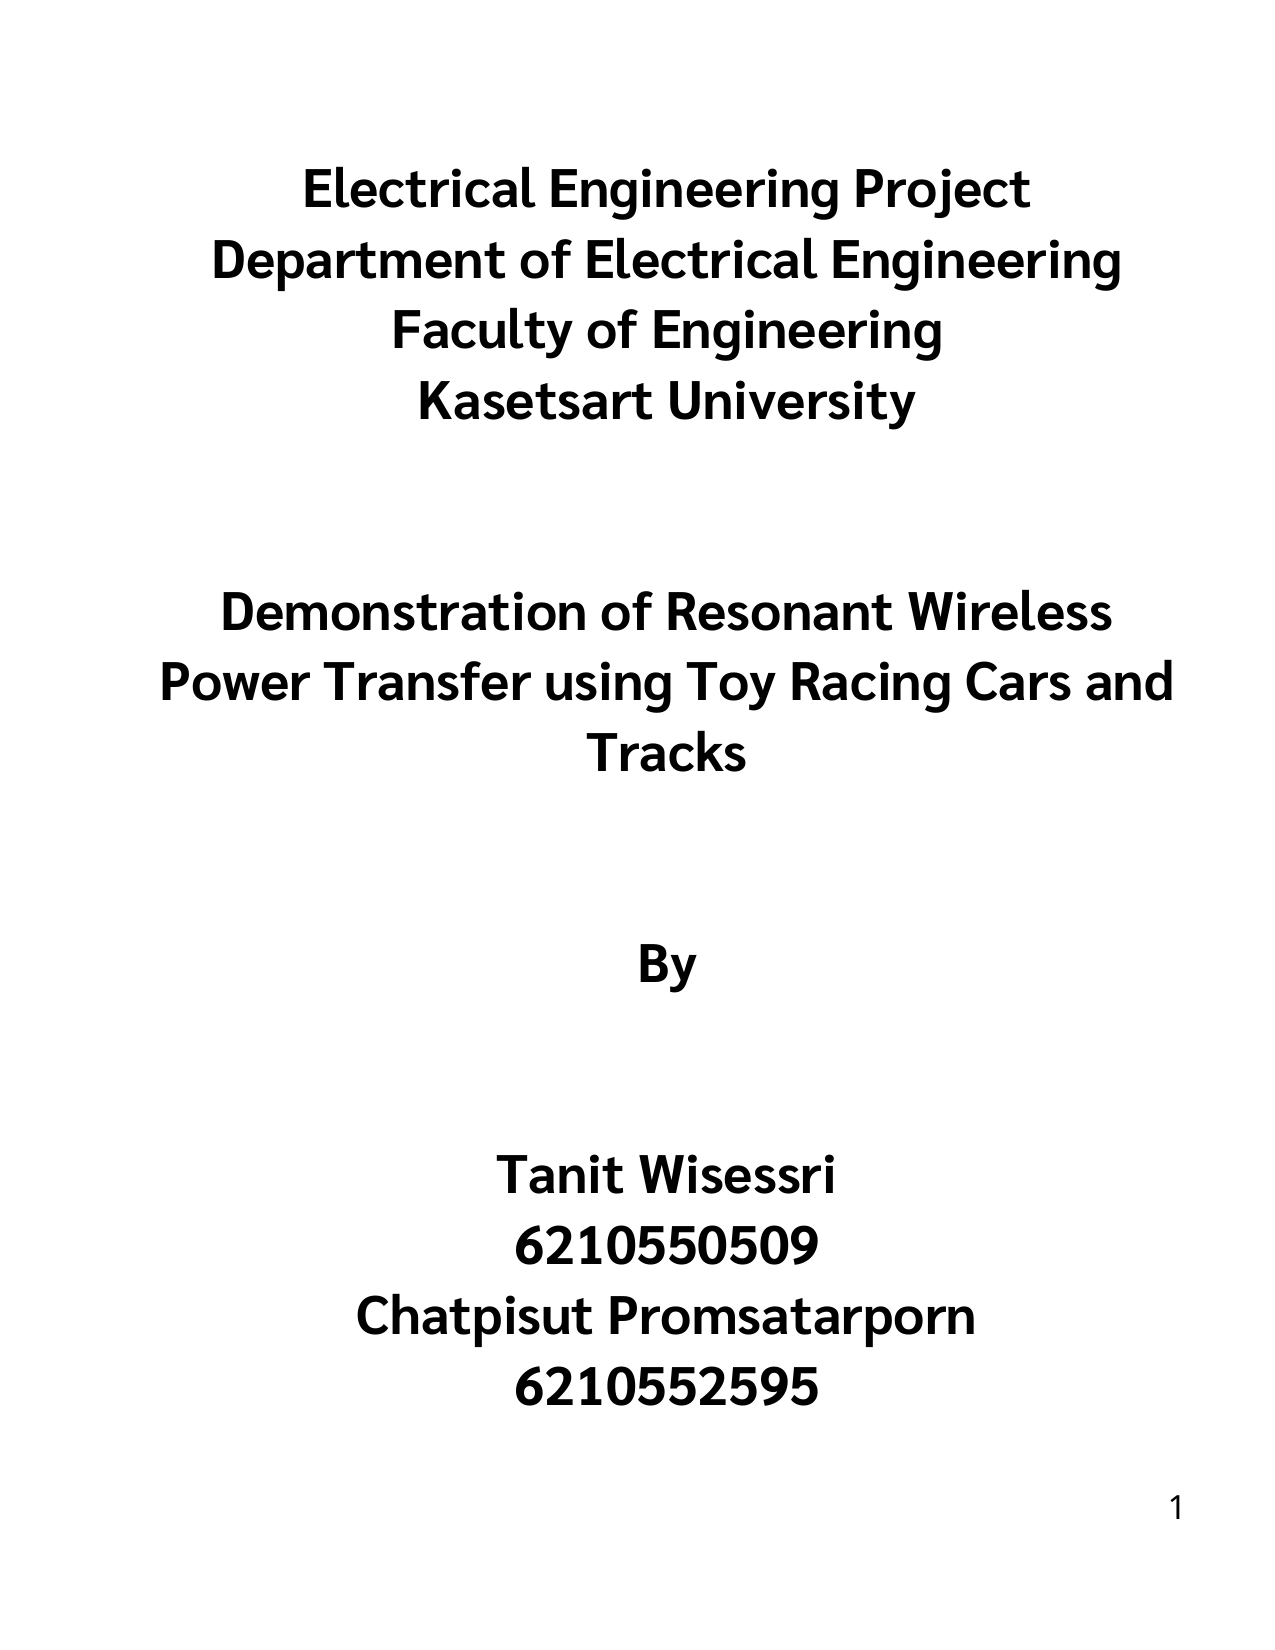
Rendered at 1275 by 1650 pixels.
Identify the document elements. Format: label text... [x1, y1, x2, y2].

text Kasetsart University [148, 361, 1186, 432]
text By [148, 924, 1186, 995]
text Faculty of Engineering [148, 291, 1186, 361]
text Electrical Engineering Project [148, 150, 1186, 220]
text 6210552595 [148, 1347, 1186, 1417]
text Department of Electrical Engineering [148, 220, 1186, 291]
text 6210550509 [148, 1206, 1186, 1277]
text Demonstration of Resonant Wireless Power Transfer using Toy Racing Cars and Tracks [148, 572, 1186, 784]
text Chatpisut Promsatarporn [148, 1277, 1186, 1347]
text Tanit Wisessri [148, 1136, 1186, 1206]
